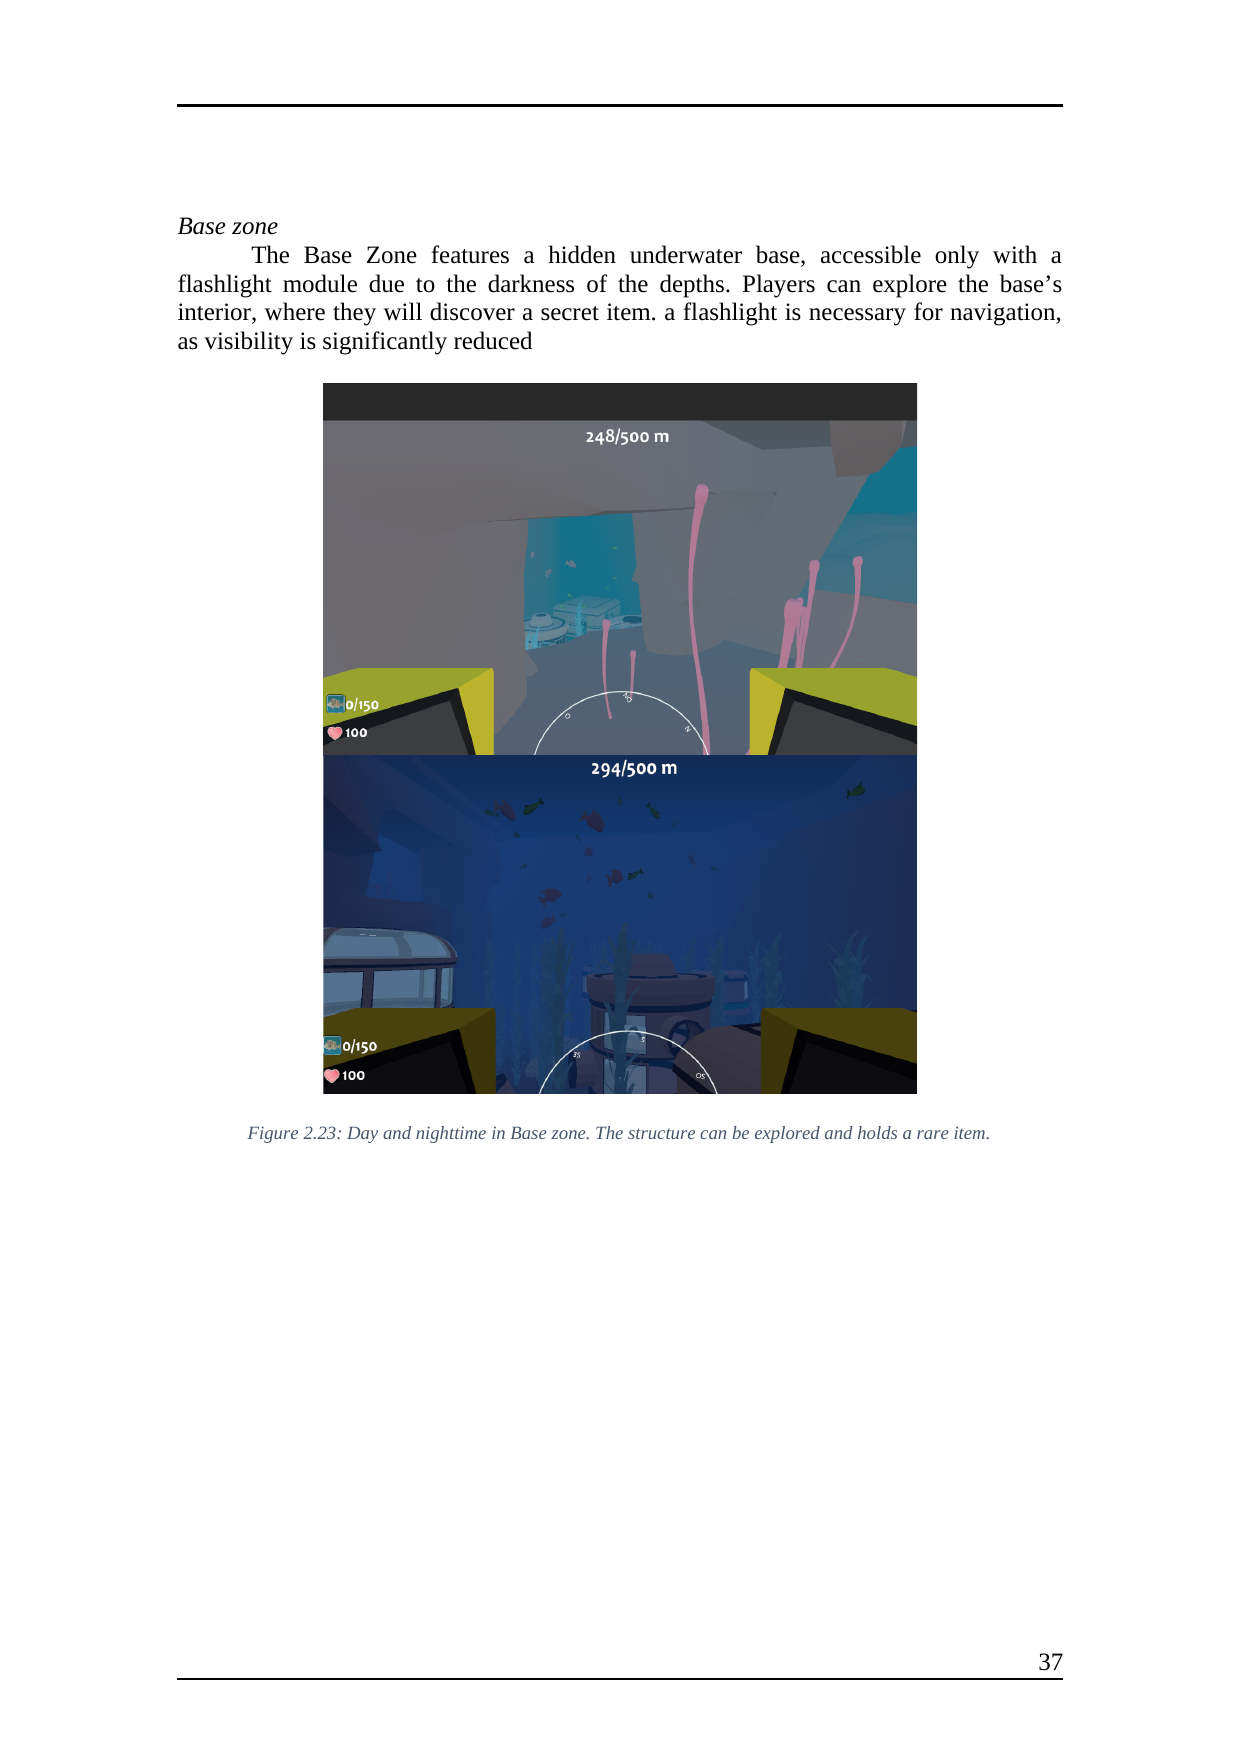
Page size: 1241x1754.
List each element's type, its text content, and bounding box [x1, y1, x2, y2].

text The Base Zone features a hidden underwater base, accessible only with a flashlight module due to the darkness of the depths. Players can explore the base’s interior, where they will discover a secret item. a flashlight is necessary for navigation, as visibility is significantly reduced [177, 240, 1063, 355]
subtitle Base zone [177, 211, 1063, 240]
picture [323, 383, 918, 1094]
